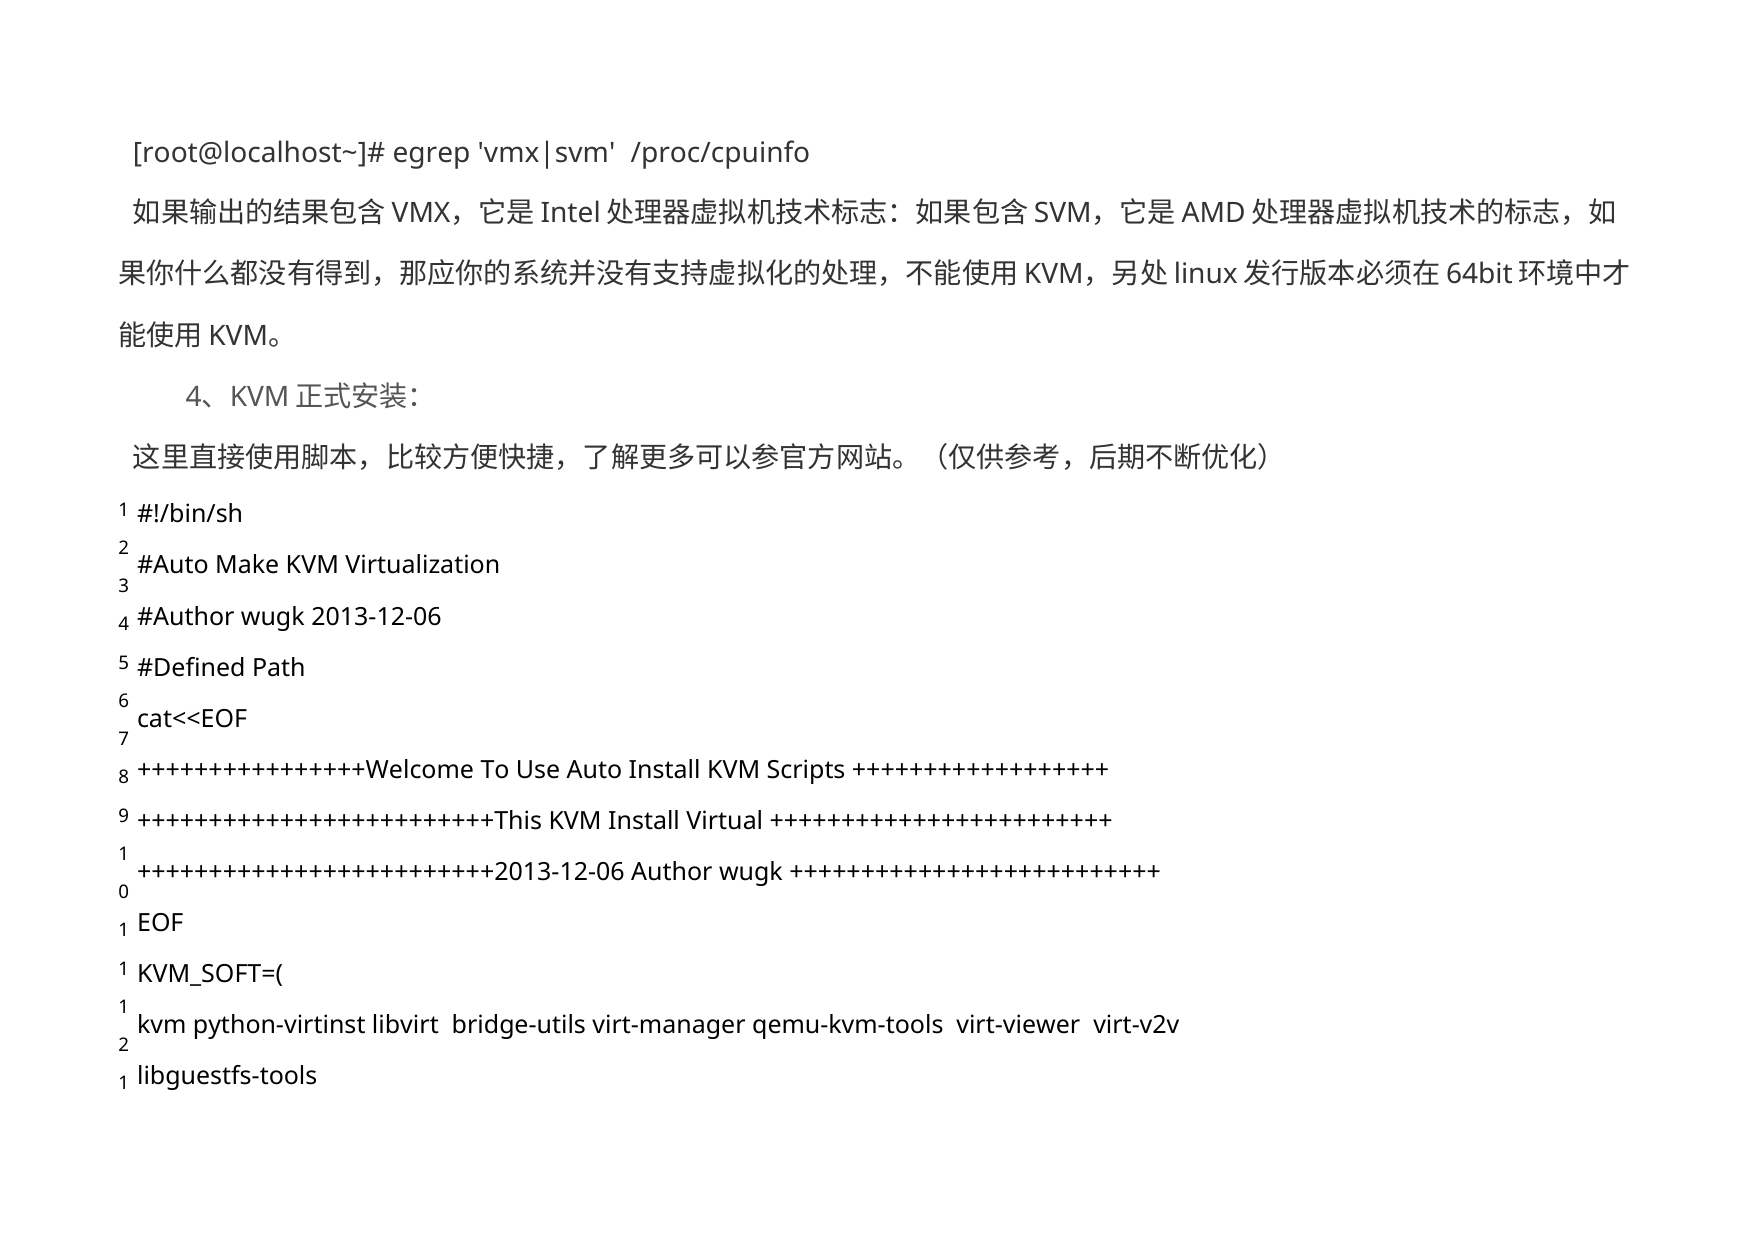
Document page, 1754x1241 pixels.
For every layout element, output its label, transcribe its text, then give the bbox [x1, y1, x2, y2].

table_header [137, 496, 1213, 1104]
text 如果输出的结果包含VMX，它是Intel处理器虚拟机技术标志：如果包含SVM，它是AMD处理器虚拟机技术的标志，如果你什么都没有得到，那应你的系统并没有支持虚拟化的处理，不能使用KVM，另处linux发行版本必须在64bit环境中才能使用KVM。 [118, 190, 1636, 353]
text 这里直接使用脚本，比较方便快捷，了解更多可以参官方网站。（仅供参考，后期不断优化） [118, 435, 1636, 476]
text 4、KVM正式安装： [185, 374, 1636, 414]
text [root@localhost~]# egrep 'vmx|svm' /proc/cpuinfo [118, 133, 1636, 171]
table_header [118, 496, 137, 1104]
